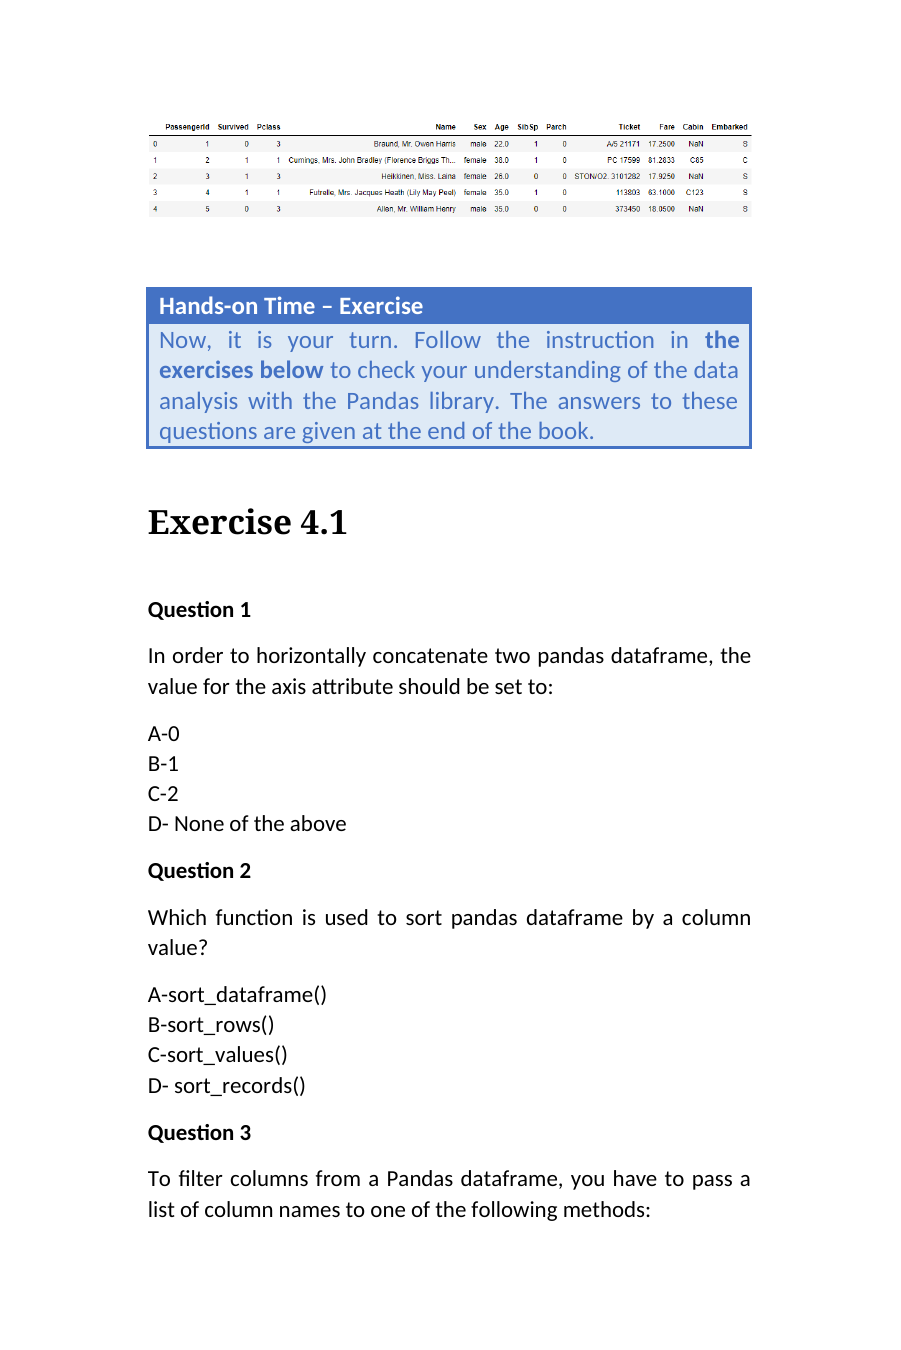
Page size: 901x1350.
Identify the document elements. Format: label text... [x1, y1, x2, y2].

text In order to horizontally concatenate two pandas dataframe, the value for the axis attribute should be set to: [148, 642, 752, 700]
text To filter columns from a Pandas dataframe, you have to pass a list of column names to one of the following methods: [148, 1164, 752, 1223]
picture [147, 118, 753, 220]
text Question 2 [148, 856, 752, 884]
table_cell Now, it is your turn. Follow the instruction in the exercises below to check your understanding of the data analysis with the Pandas library. The answers to these questions are given at the end of the book. [149, 324, 749, 446]
text A-0 B-1 C-2 D- None of the above [148, 719, 752, 837]
text Which function is used to sort pandas dataframe by a column value? [148, 903, 752, 961]
text A-sort_dataframe() B-sort_rows() C-sort_values() D- sort_records() [148, 980, 752, 1099]
table_header Hands-on Time – Exercise [149, 290, 749, 321]
text Question 3 [148, 1118, 752, 1146]
subtitle Exercise 4.1 [148, 499, 752, 544]
text Question 1 [148, 595, 752, 623]
